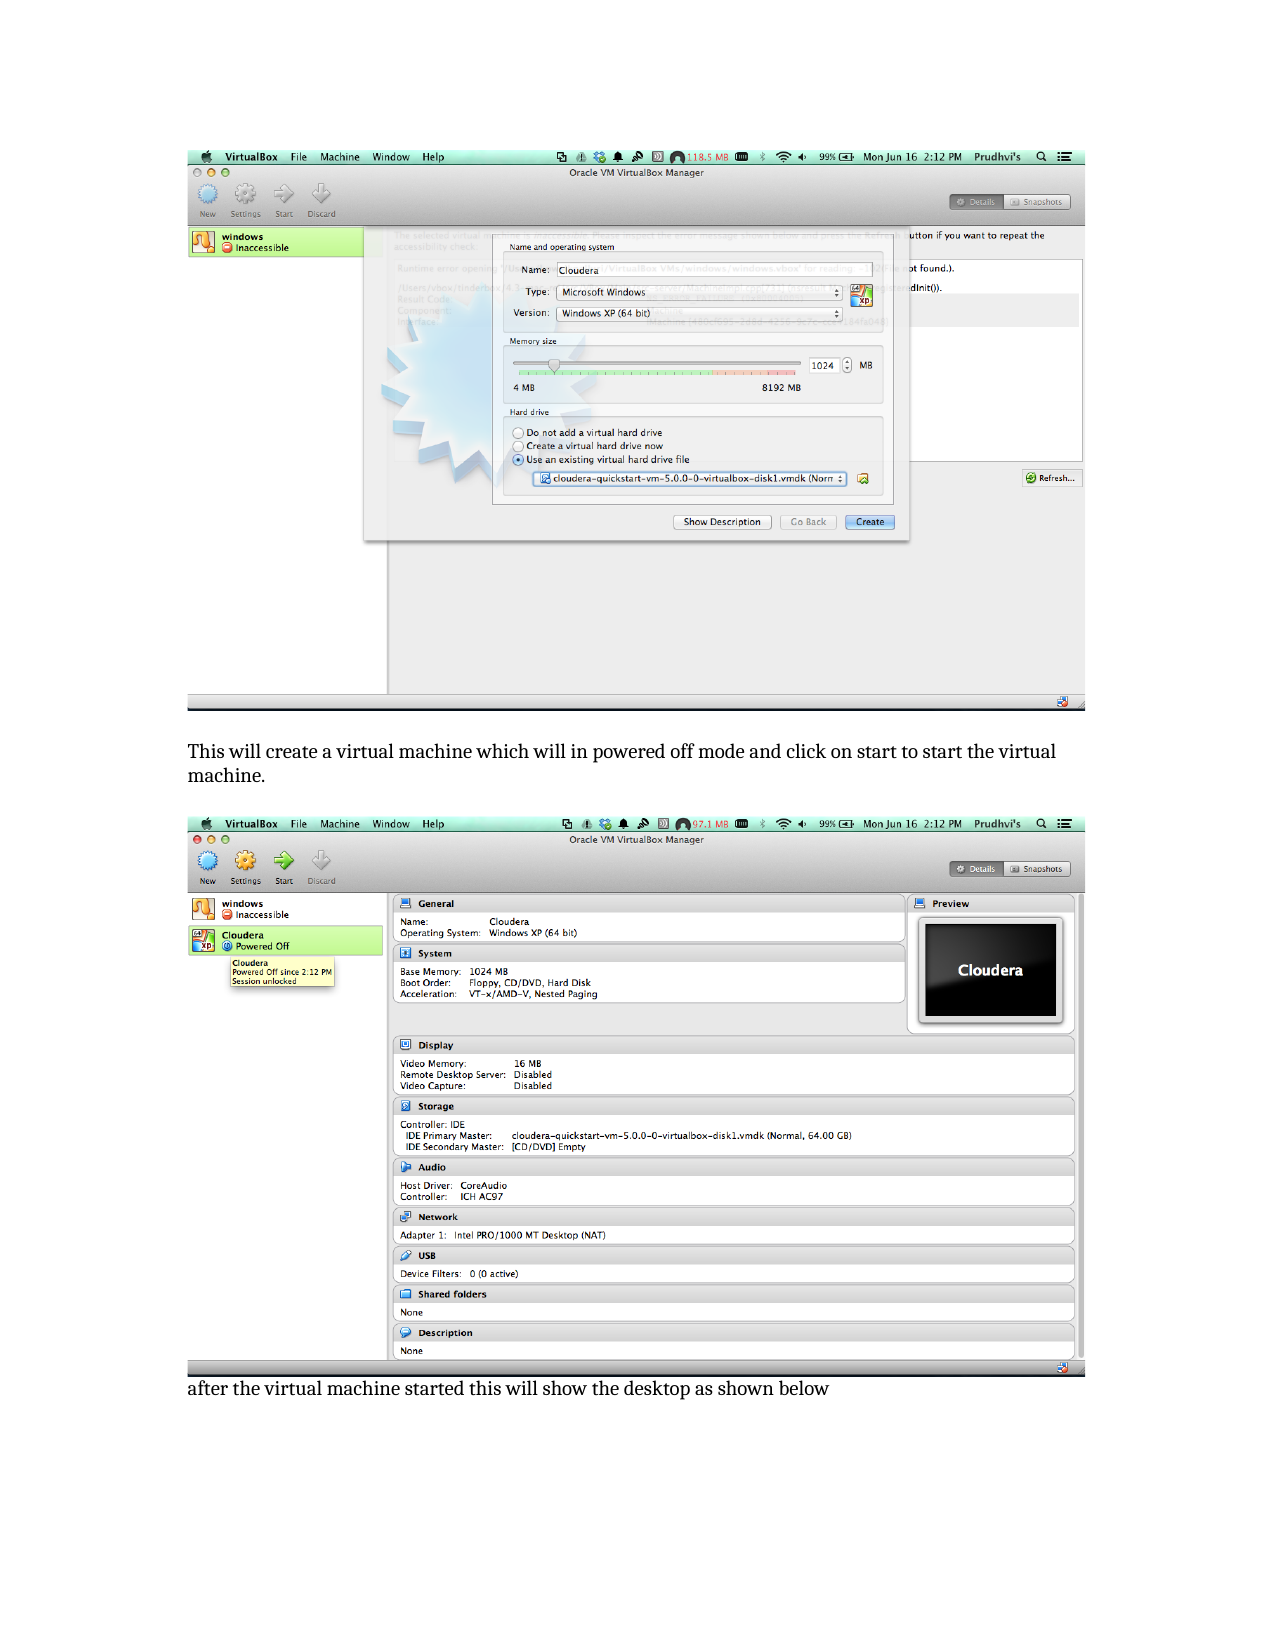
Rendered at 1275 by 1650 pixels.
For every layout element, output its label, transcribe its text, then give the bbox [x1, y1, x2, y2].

text after the virtual machine started this will show the desktop as shown below [187, 1377, 1087, 1401]
picture [187, 816, 1086, 1377]
text This will create a virtual machine which will in powered off mode and click on start to start the virtual machine. [187, 739, 1087, 787]
picture [187, 150, 1086, 711]
